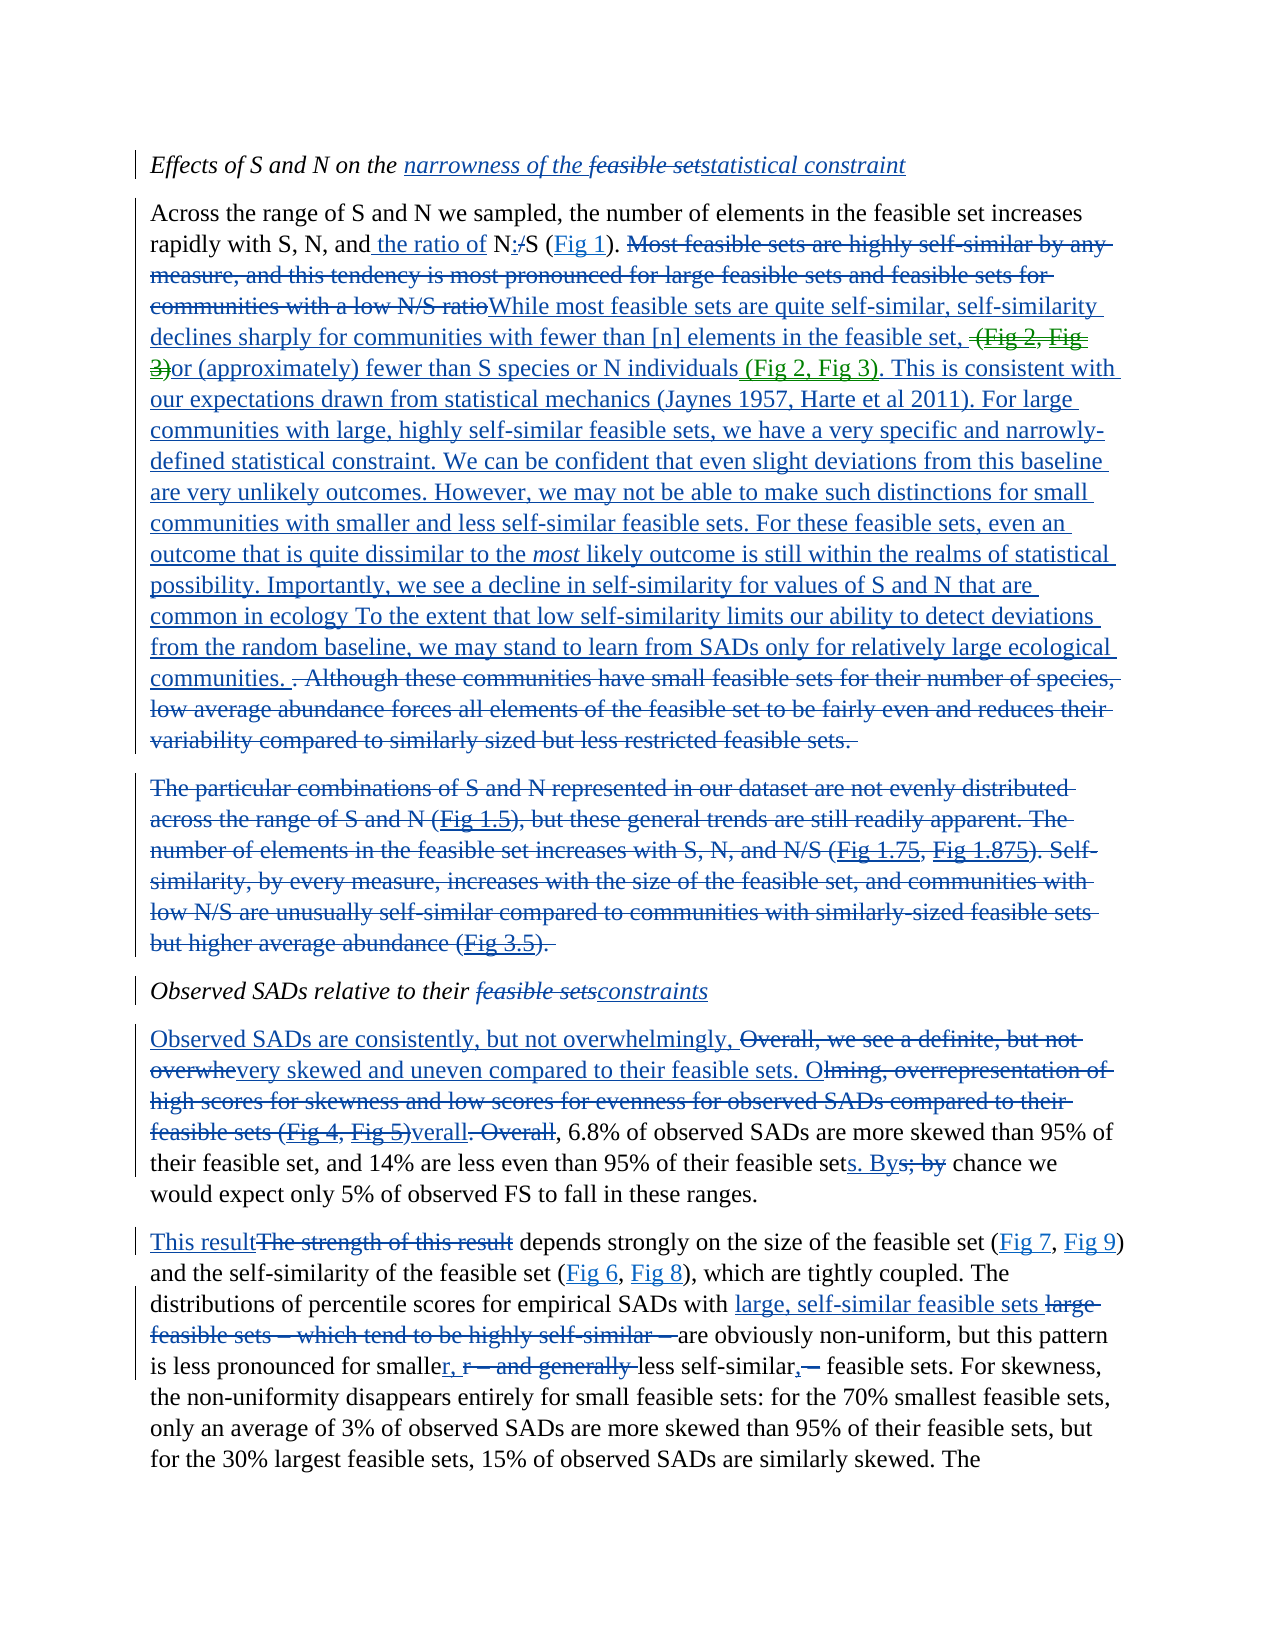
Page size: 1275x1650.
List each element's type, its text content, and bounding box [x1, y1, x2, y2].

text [150, 1227, 1125, 1473]
text Across the range of S and N we sampled, the number of elements in the feasible set increases rapidly with S, N, and NS (Fig 1). [150, 198, 1125, 754]
text Effects of S and N on the [150, 150, 1125, 179]
text Observed SADs relative to their [150, 976, 1125, 1005]
text , 6.8% of observed SADs are more skewed than 95% of their feasible set, and 14% are less even than 95% of their feasible set chance we would expect only 5% of observed FS to fall in these ranges. [150, 1024, 1125, 1208]
